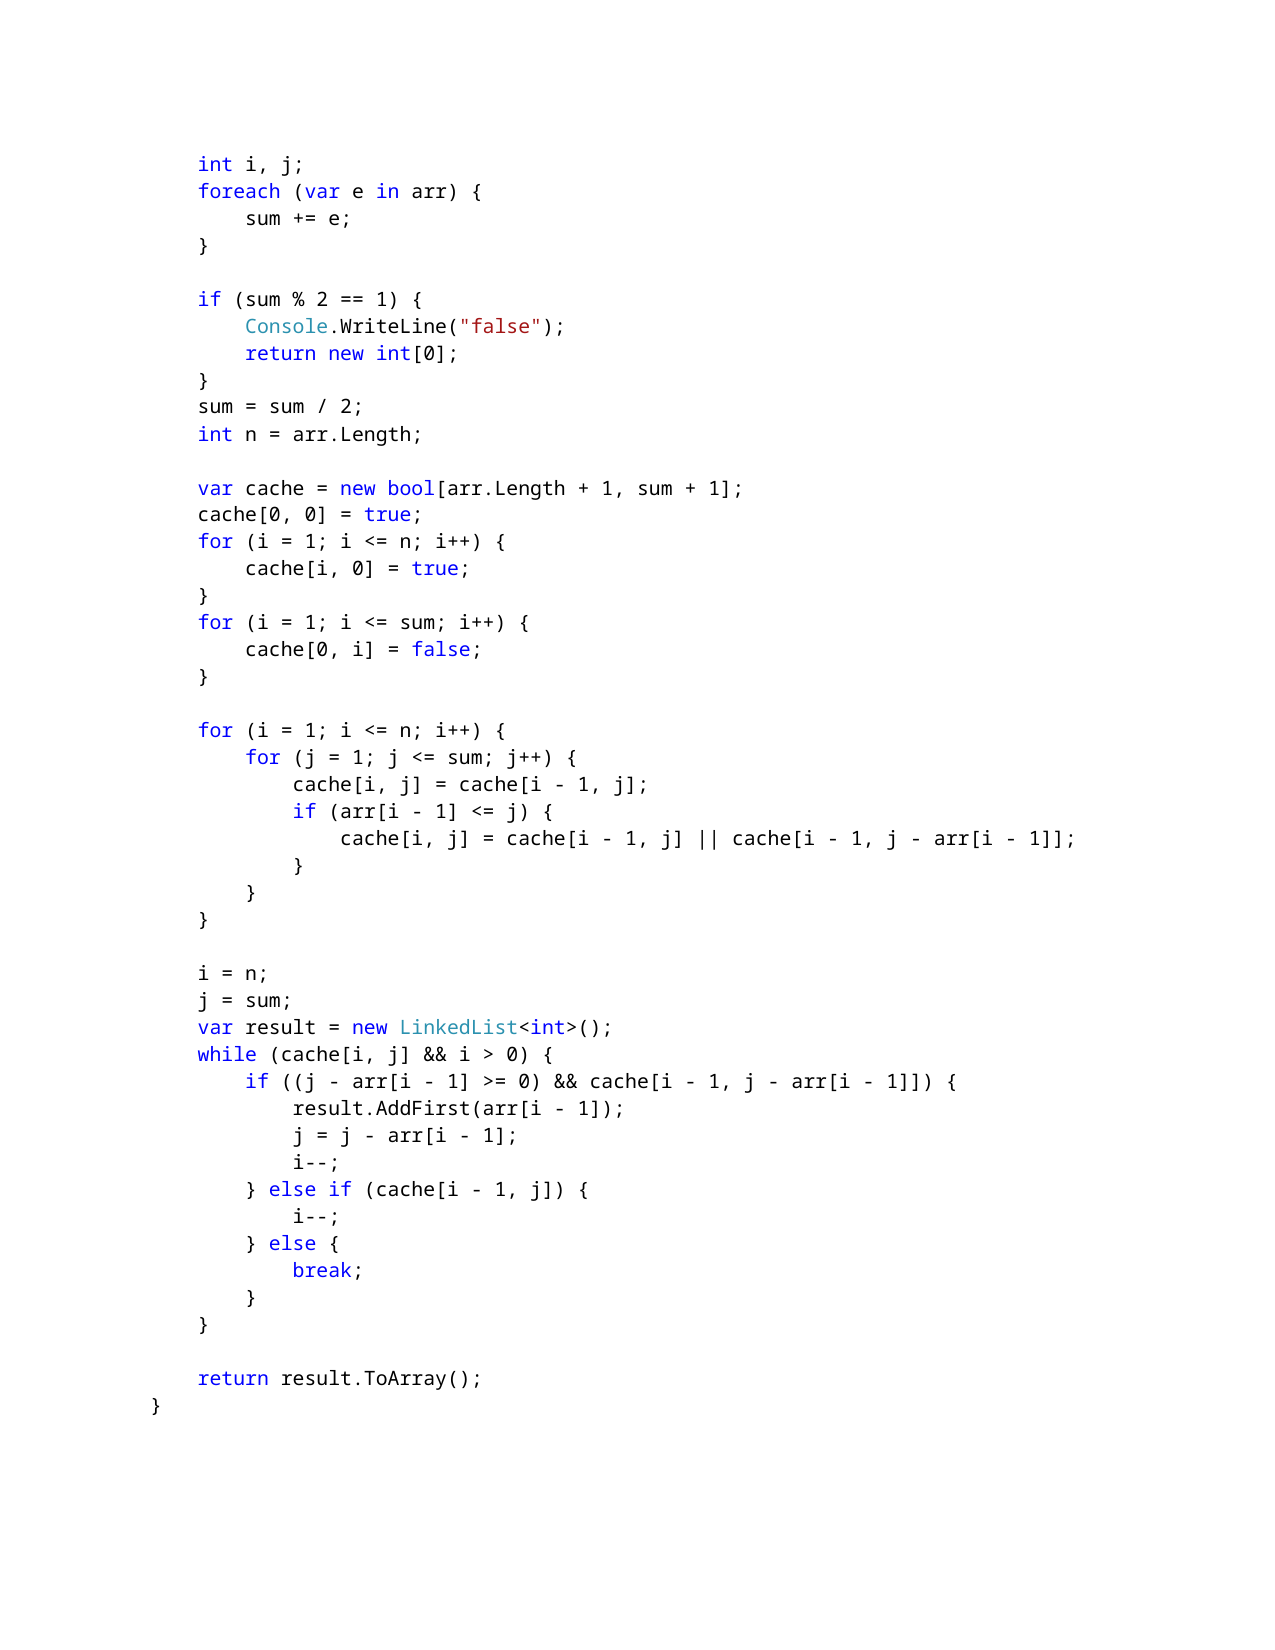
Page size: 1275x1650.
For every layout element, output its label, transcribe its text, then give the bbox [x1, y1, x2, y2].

text foreach (var e in arr) { [150, 177, 1125, 204]
text } [150, 663, 1125, 689]
text break; [150, 1256, 1125, 1283]
text i--; [150, 1202, 1125, 1229]
text } [150, 1310, 1125, 1337]
text i--; [150, 1148, 1125, 1175]
text var result = new LinkedList<int>(); [150, 1013, 1125, 1040]
text } else { [150, 1229, 1125, 1256]
text } [150, 905, 1125, 932]
text var cache = new bool[arr.Length + 1, sum + 1]; [150, 474, 1125, 501]
text for (i = 1; i <= n; i++) { [150, 717, 1125, 743]
text int i, j; [150, 150, 1125, 177]
text j = sum; [150, 986, 1125, 1013]
text i = n; [150, 959, 1125, 986]
text cache[0, 0] = true; [150, 501, 1125, 528]
text j = j - arr[i - 1]; [150, 1121, 1125, 1148]
text } [150, 878, 1125, 905]
text result.AddFirst(arr[i - 1]); [150, 1094, 1125, 1121]
text while (cache[i, j] && i > 0) { [150, 1040, 1125, 1067]
text for (j = 1; j <= sum; j++) { [150, 743, 1125, 771]
text cache[i, j] = cache[i - 1, j]; [150, 771, 1125, 797]
text sum += e; [150, 204, 1125, 231]
text if ((j - arr[i - 1] >= 0) && cache[i - 1, j - arr[i - 1]]) { [150, 1067, 1125, 1094]
text cache[i, j] = cache[i - 1, j] || cache[i - 1, j - arr[i - 1]]; [150, 824, 1125, 851]
text int n = arr.Length; [150, 420, 1125, 447]
text } [150, 366, 1125, 393]
text } [150, 1283, 1125, 1310]
text } else if (cache[i - 1, j]) { [150, 1175, 1125, 1202]
text } [150, 582, 1125, 609]
text return result.ToArray(); [150, 1364, 1125, 1391]
text } [150, 1391, 1125, 1418]
text cache[0, i] = false; [150, 636, 1125, 663]
text if (sum % 2 == 1) { [150, 285, 1125, 312]
text } [150, 851, 1125, 878]
text for (i = 1; i <= sum; i++) { [150, 609, 1125, 636]
text for (i = 1; i <= n; i++) { [150, 528, 1125, 555]
text } [150, 231, 1125, 258]
text cache[i, 0] = true; [150, 555, 1125, 582]
text if (arr[i - 1] <= j) { [150, 797, 1125, 824]
text sum = sum / 2; [150, 393, 1125, 420]
text return new int[0]; [150, 339, 1125, 366]
text Console.WriteLine("false"); [150, 312, 1125, 339]
